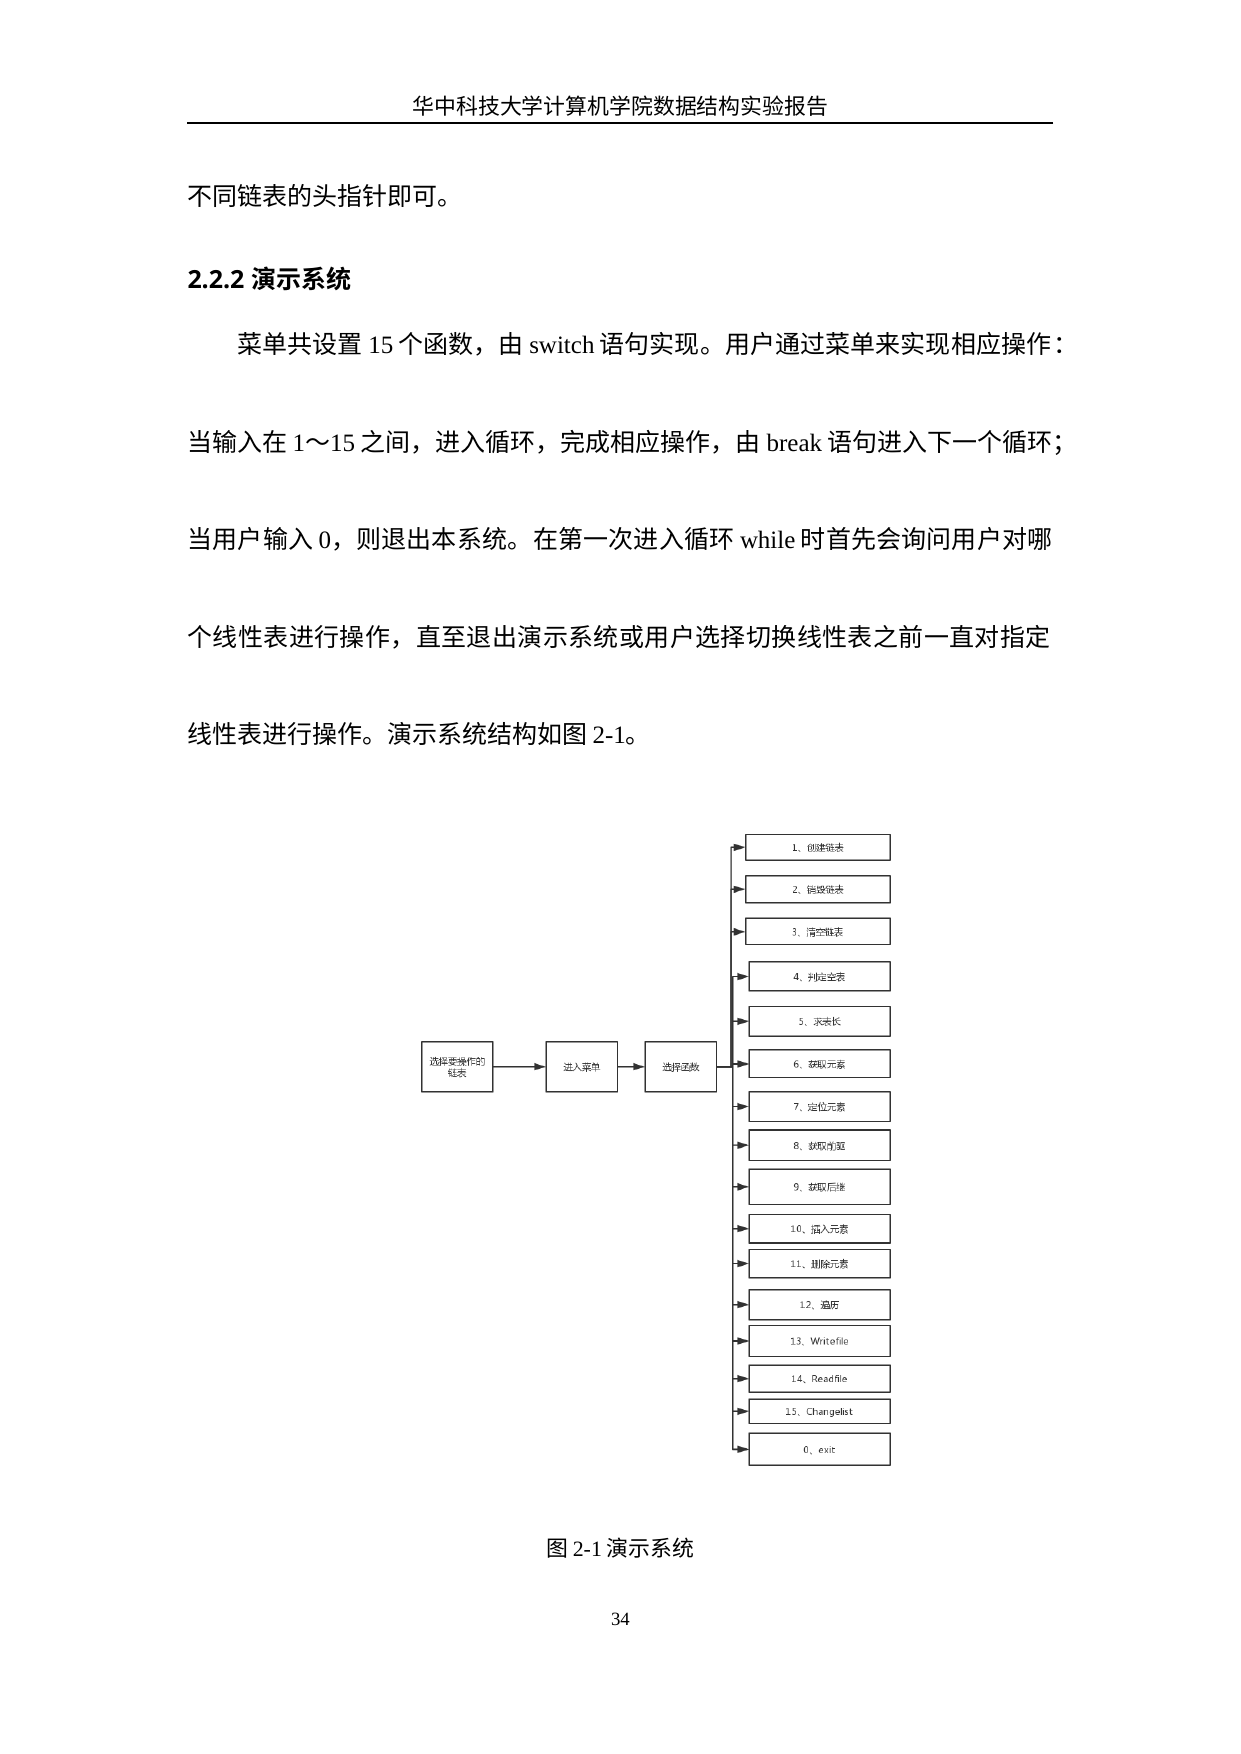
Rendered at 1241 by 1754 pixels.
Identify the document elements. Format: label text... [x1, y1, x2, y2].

text 菜单共设置15个函数，由switch语句实现。用户通过菜单来实现相应操作：当输入在1～15之间，进入循环，完成相应操作，由break语句进入下一个循环；当用户输入0，则退出本系统。在第一次进入循环while时首先会询问用户对哪个线性表进行操作，直至退出演示系统或用户选择切换线性表之前一直对指定线性表进行操作。演示系统结构如图2-1。 [187, 310, 1053, 765]
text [187, 162, 1053, 227]
text 图2-1演示系统 [187, 1531, 1053, 1563]
picture [307, 783, 934, 1509]
text 2.2.2 演示系统 [187, 245, 1053, 310]
